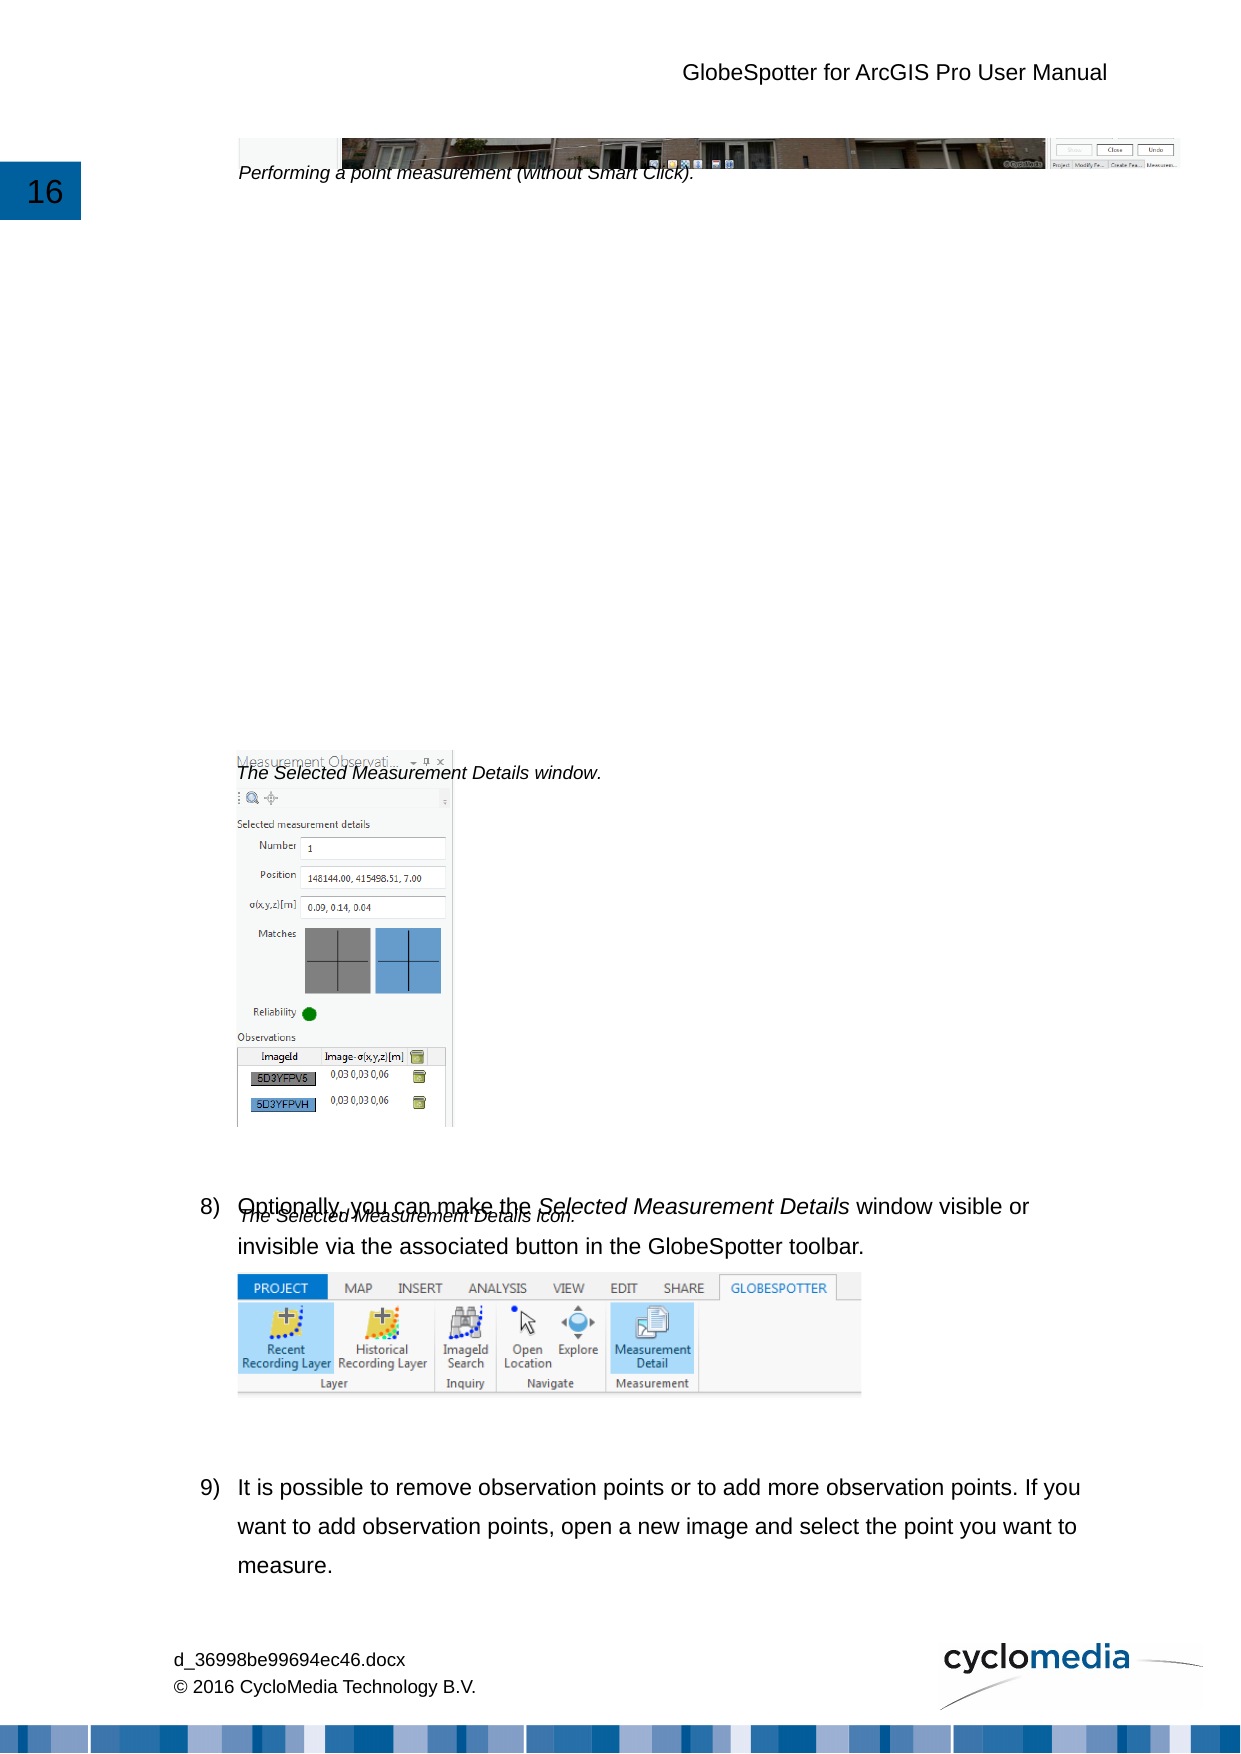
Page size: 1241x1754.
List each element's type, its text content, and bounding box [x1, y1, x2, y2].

picture [237, 138, 1180, 169]
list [200, 138, 1107, 737]
picture [0, 1725, 1241, 1753]
picture [937, 1643, 1203, 1710]
picture [237, 1272, 862, 1398]
picture [236, 750, 456, 1127]
list It is possible to remove observation points or to add more observation points. If you want to add observation points, open a new image and select the point you want to measure. [200, 1473, 1107, 1579]
